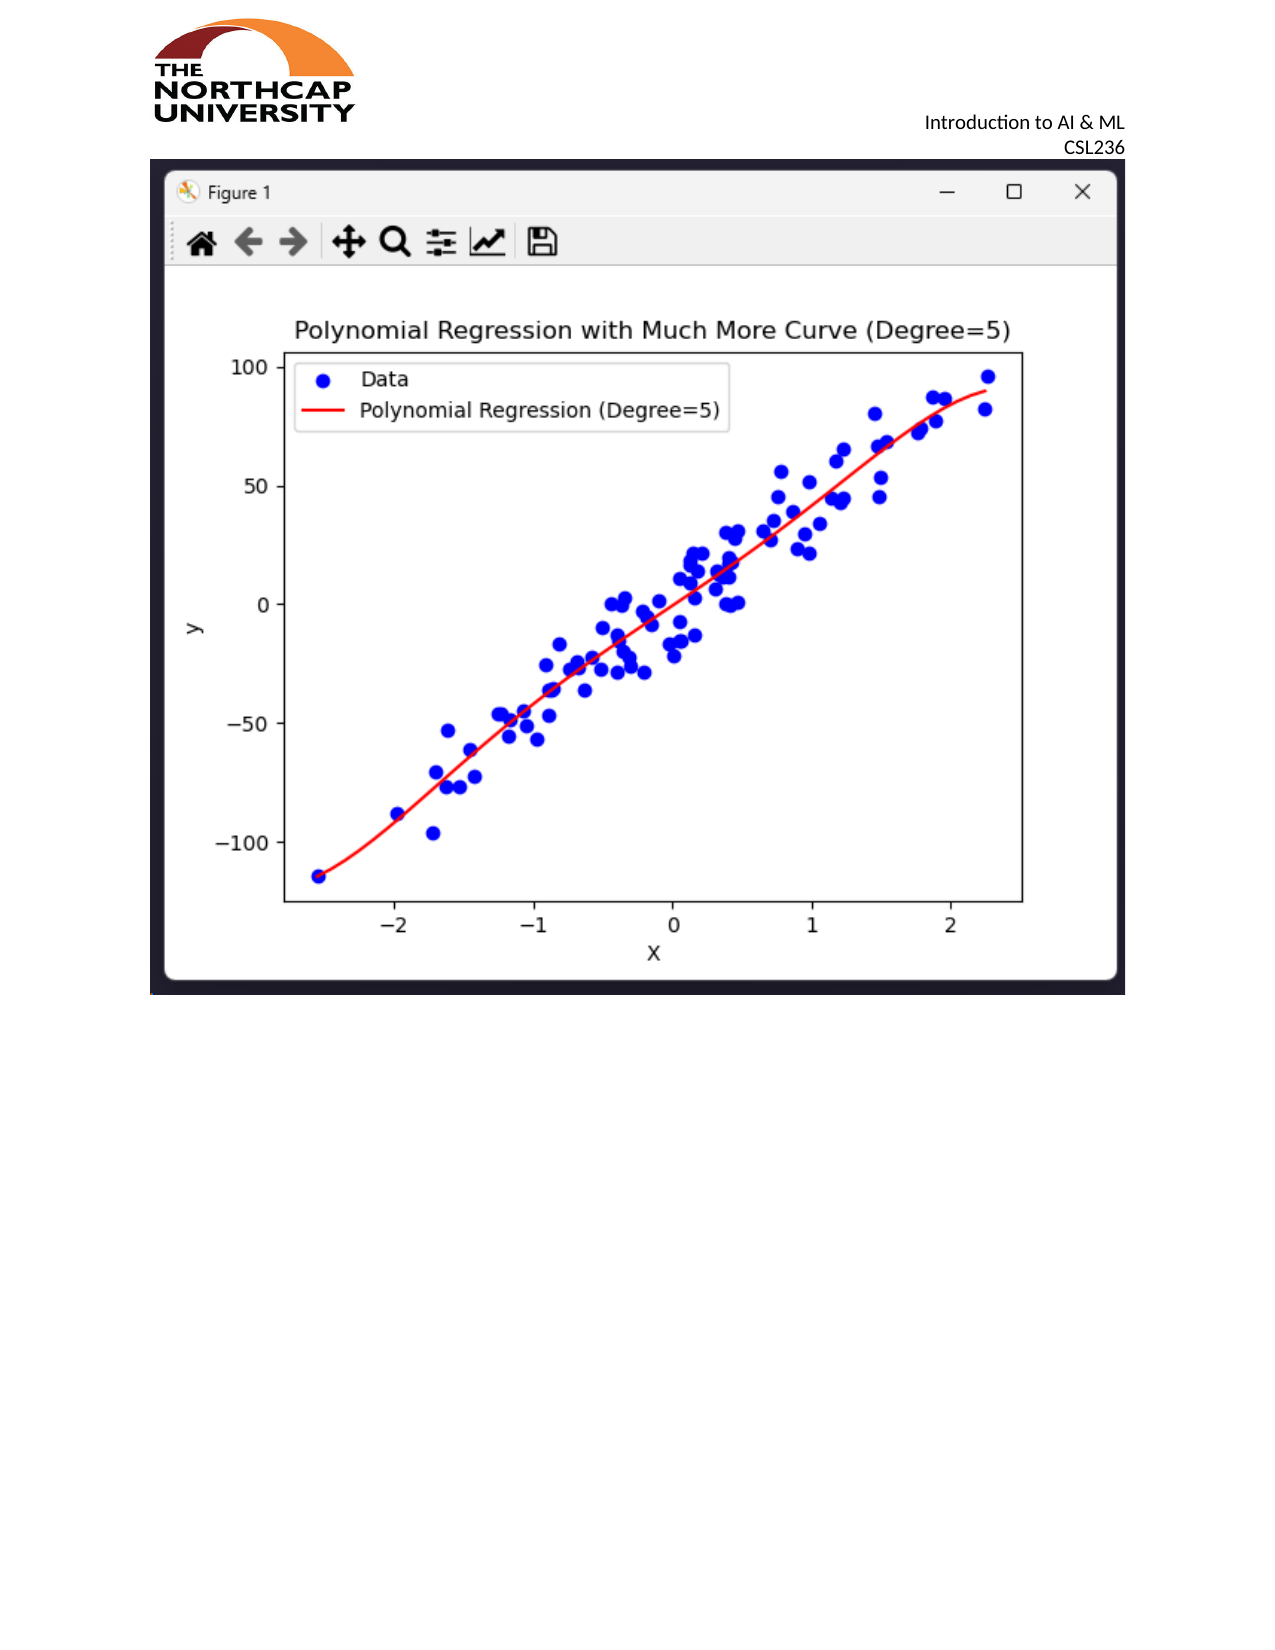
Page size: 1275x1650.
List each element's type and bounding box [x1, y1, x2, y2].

picture [150, 15, 358, 129]
picture [150, 159, 1125, 995]
